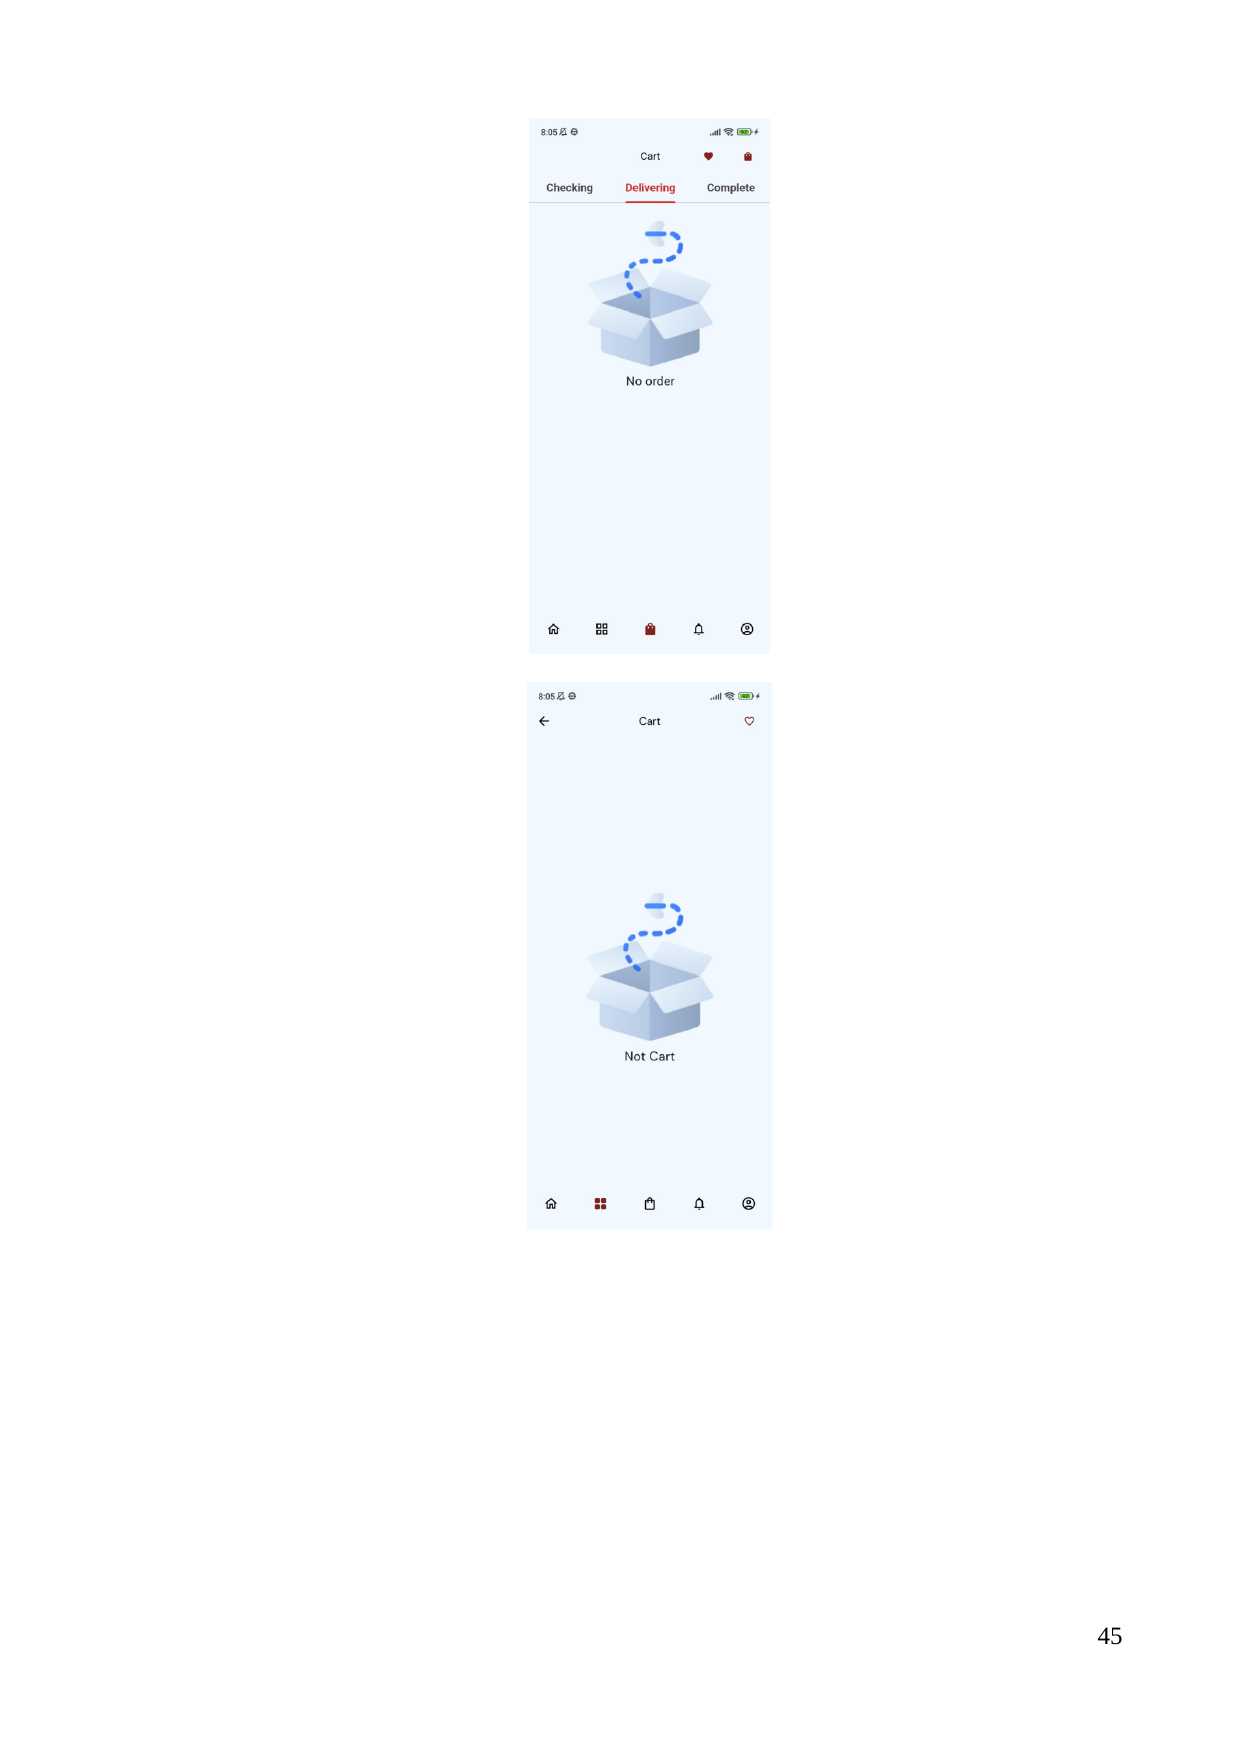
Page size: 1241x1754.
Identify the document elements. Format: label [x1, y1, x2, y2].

picture [527, 682, 773, 1229]
picture [529, 118, 771, 654]
